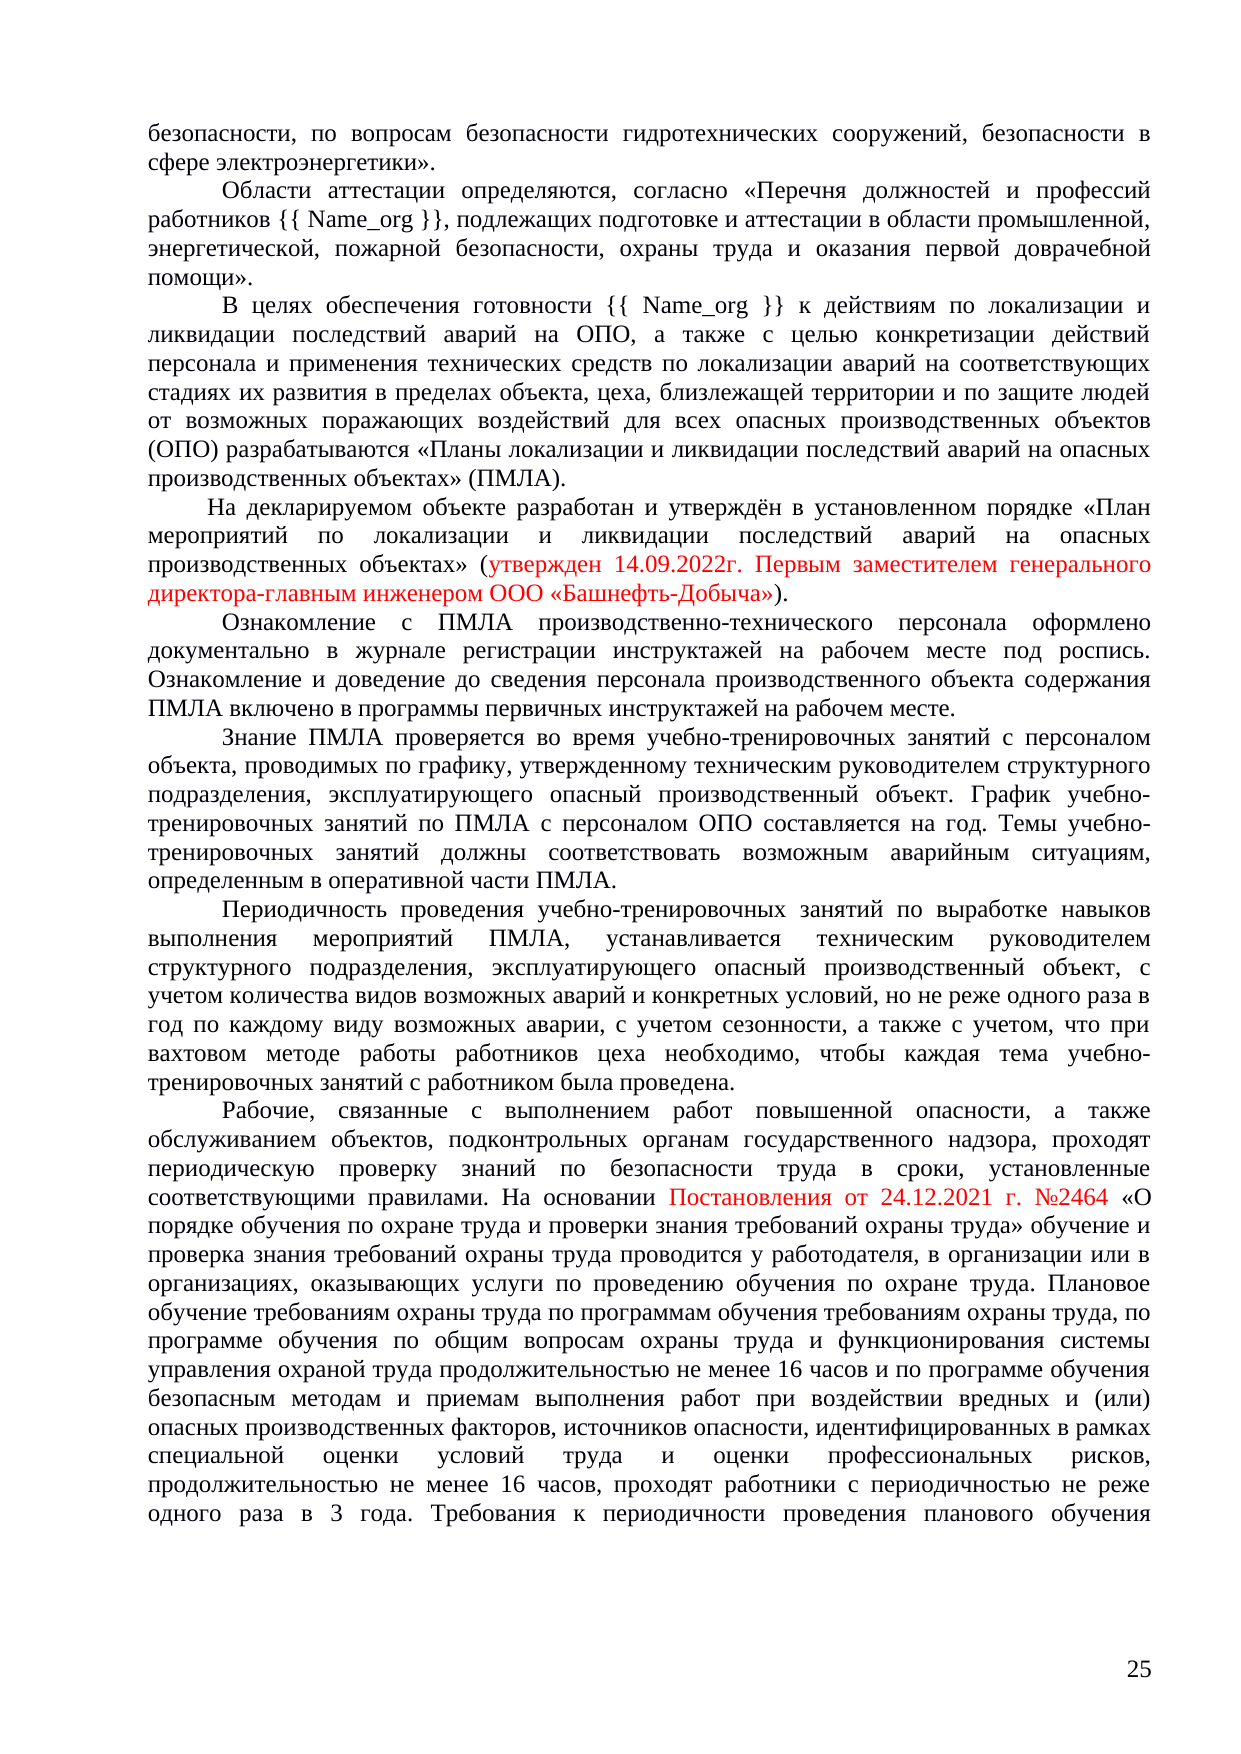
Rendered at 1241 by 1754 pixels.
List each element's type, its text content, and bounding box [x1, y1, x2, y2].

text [148, 1096, 1152, 1527]
text Знание ПМЛА проверяется во время учебно-тренировочных занятий с персоналом объекта, проводимых по графику, утвержденному техническим руководителем структурного подразделения, эксплуатирующего опасный производственный объект. График учебно-тренировочных занятий по ПМЛА с персоналом ОПО составляется на год. Темы учебно-тренировочных занятий должны соответствовать возможным аварийным ситуациям, определенным в оперативной части ПМЛА. [148, 722, 1152, 894]
text Ознакомление с ПМЛА производственно-технического персонала оформлено документально в журнале регистрации инструктажей на рабочем месте под роспись. Ознакомление и доведение до сведения персонала производственного объекта содержания ПМЛА включено в программы первичных инструктажей на рабочем месте. [148, 607, 1152, 722]
text Области аттестации определяются, согласно «Перечня должностей и профессий работников {{ Name_org }}, подлежащих подготовке и аттестации в области промышленной, энергетической, пожарной безопасности, охраны труда и оказания первой доврачебной помощи». [148, 176, 1152, 291]
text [148, 118, 1152, 176]
text Периодичность проведения учебно-тренировочных занятий по выработке навыков выполнения мероприятий ПМЛА, устанавливается техническим руководителем структурного подразделения, эксплуатирующего опасный производственный объект, с учетом количества видов возможных аварий и конкретных условий, но не реже одного раза в год по каждому виду возможных аварии, с учетом сезонности, а также с учетом, что при вахтовом методе работы работников цеха необходимо, чтобы каждая тема учебно-тренировочных занятий с работником была проведена. [148, 894, 1152, 1096]
text На декларируемом объекте разработан и утверждён в установленном порядке «План мероприятий по локализации и ликвидации последствий аварий на опасных производственных объектах» (утвержден 14.09.2022г. Первым заместителем генерального директора-главным инженером ООО «Башнефть-Добыча»). [148, 492, 1152, 607]
text В целях обеспечения готовности {{ Name_org }} к действиям по локализации и ликвидации последствий аварий на ОПО, а также с целью конкретизации действий персонала и применения технических средств по локализации аварий на соответствующих стадиях их развития в пределах объекта, цеха, близлежащей территории и по защите людей от возможных поражающих воздействий для всех опасных производственных объектов (ОПО) разрабатываются «Планы локализации и ликвидации последствий аварий на опасных производственных объектах» (ПМЛА). [148, 291, 1152, 492]
